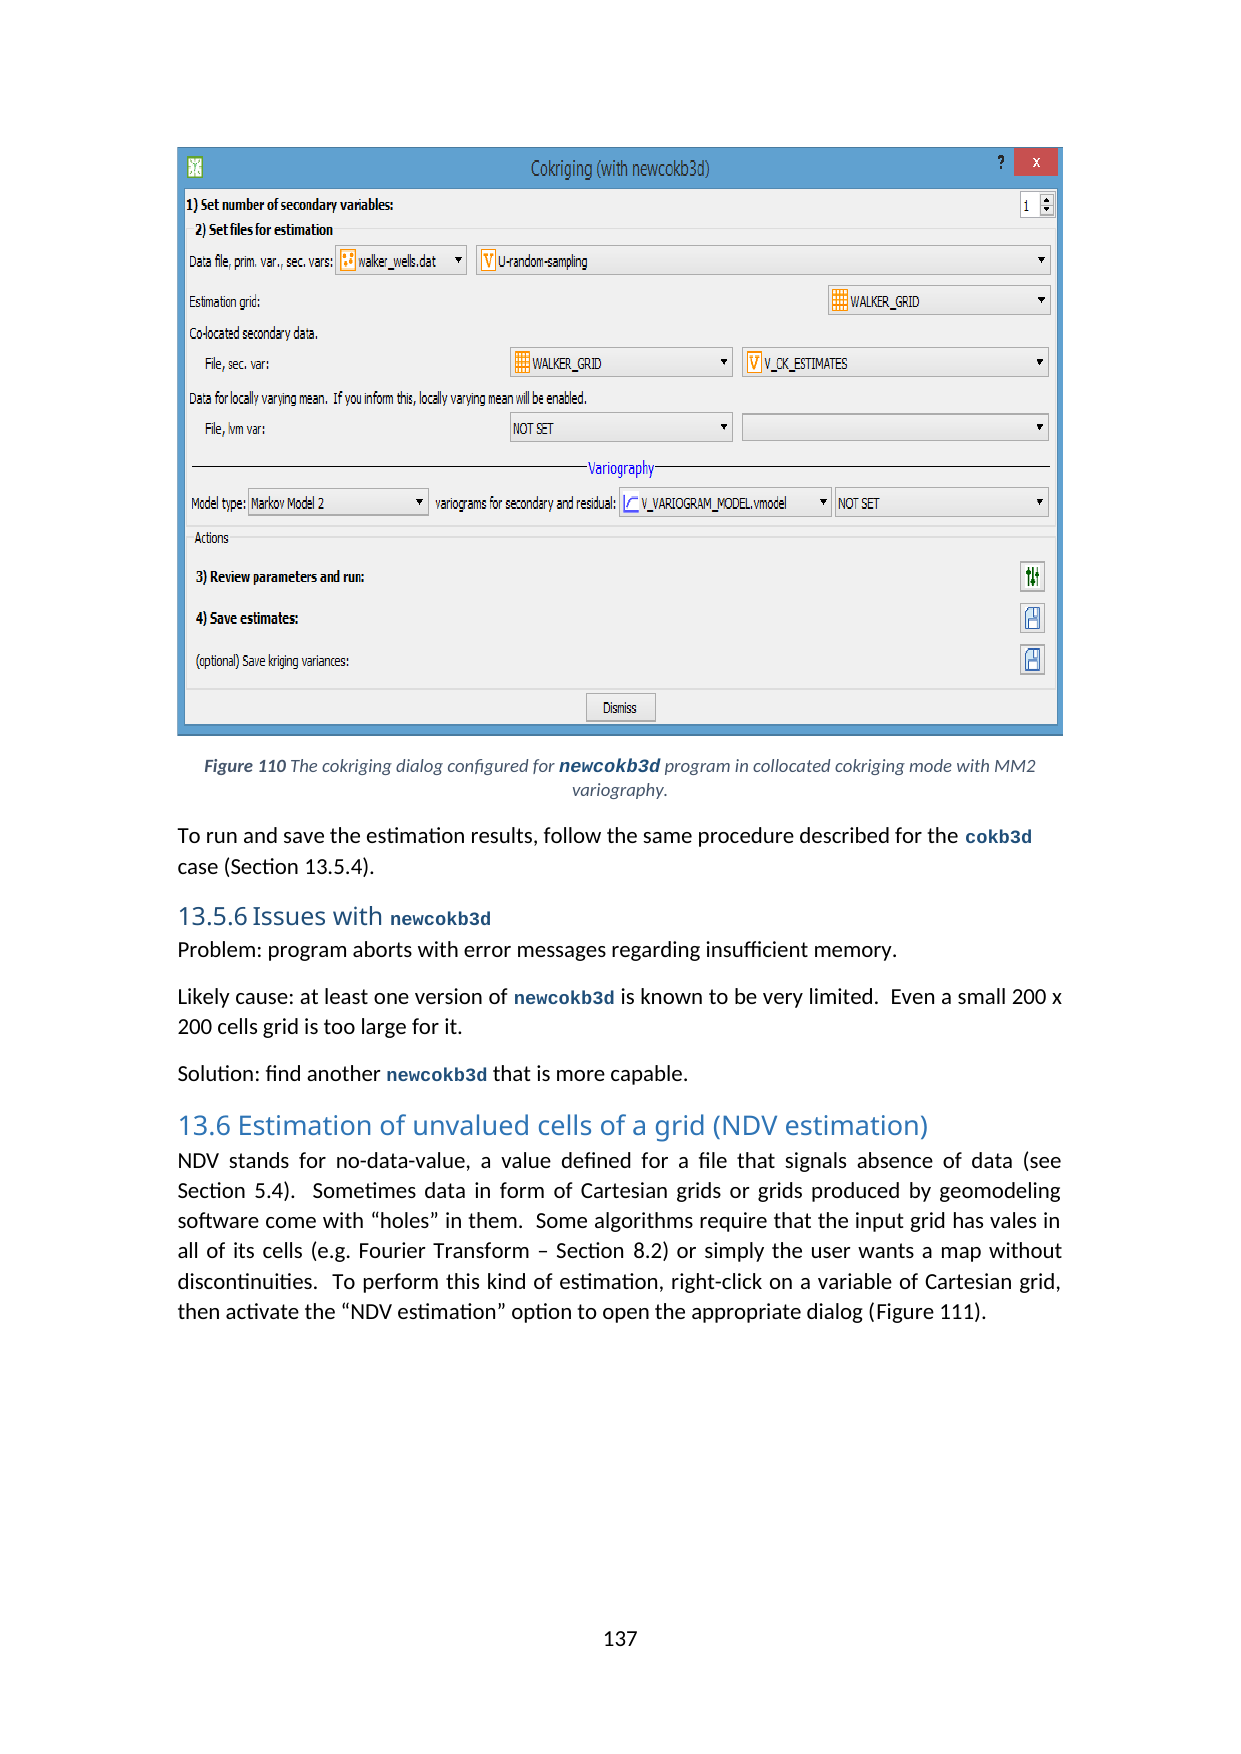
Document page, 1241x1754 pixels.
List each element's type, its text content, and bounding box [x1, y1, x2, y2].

text Problem: program aborts with error messages regarding insufficient memory. [177, 935, 1063, 963]
subtitle Estimation of unvalued cells of a grid (NDV estimation) [177, 1106, 1063, 1143]
text Likely cause: at least one version of newcokb3d is known to be very limited. Even a small 200 x 200 cells grid is too large for it. [177, 982, 1063, 1041]
text To run and save the estimation results, follow the same procedure described for the cokb3d case (Section 13.5.4). [177, 822, 1063, 880]
text Solution: find another newcokb3d that is more capable. [177, 1059, 1063, 1087]
text Figure 110 The cokriging dialog configured for newcokb3d program in collocated cokriging mode with MM2 variography. [177, 754, 1063, 801]
subtitle Issues with newcokb3d [177, 899, 1063, 933]
picture [177, 147, 1063, 736]
text NDV stands for no-data-value, a value defined for a file that signals absence of data (see Section 5.4). Sometimes data in form of Cartesian grids or grids produced by geomodeling software come with “holes” in them. Some algorithms require that the input grid has vales in all of its cells (e.g. Fourier Transform – Section 8.2) or simply the user wants a map without discontinuities. To perform this kind of estimation, right-click on a variable of Cartesian grid, then activate the “NDV estimation” option to open the appropriate dialog (Figure 111). [177, 1146, 1063, 1325]
